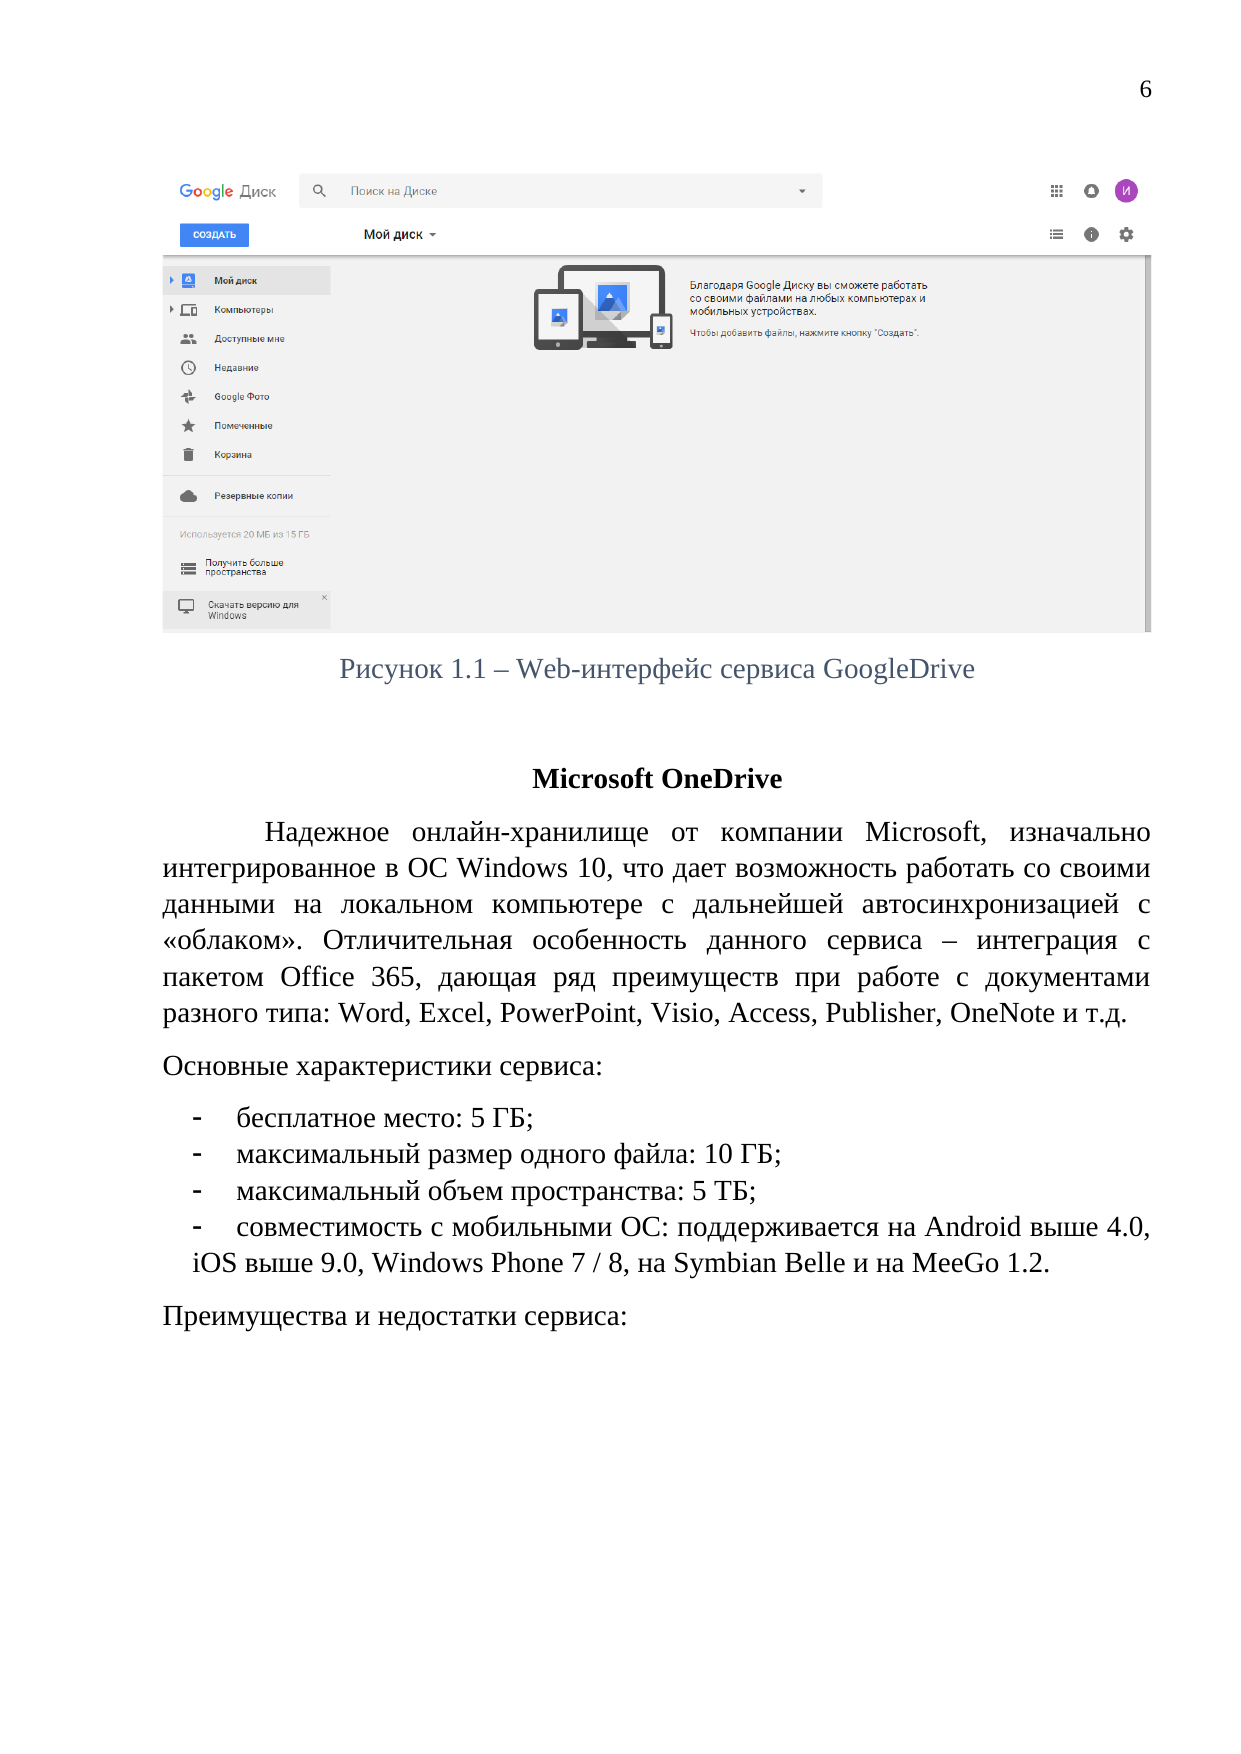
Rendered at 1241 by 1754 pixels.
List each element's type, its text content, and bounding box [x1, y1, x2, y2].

list бесплатное место: 5 ГБ; [192, 1100, 1152, 1134]
picture [162, 169, 1152, 633]
text Преимущества и недостатки сервиса: [162, 1298, 1152, 1332]
text Рисунок 1.1 – Web-интерфейс сервиса GoogleDrive [162, 651, 1152, 685]
list максимальный объем пространства: 5 ТБ; [192, 1173, 1152, 1207]
text Microsoft OneDrive [162, 761, 1152, 795]
list максимальный размер одного файла: 10 ГБ; [192, 1137, 1152, 1170]
list совместимость с мобильными ОС: поддерживается на Android выше 4.0, iOS выше 9.0, Windows Phone 7 / 8, на Symbian Belle и на MeeGo 1.2. [192, 1209, 1152, 1279]
text Основные характеристики сервиса: [162, 1048, 1152, 1081]
text Надежное онлайн-хранилище от компании Microsoft, изначально интегрированное в ОС Windows 10, что дает возможность работать со своими данными на локальном компьютере с дальнейшей автосинхронизацией с «облаком». Отличительная особенность данного сервиса – интеграция с пакетом Office 365, дающая ряд преимуществ при работе с документами разного типа: Word, Excel, PowerPoint, Visio, Access, Publisher, OneNote и т.д. [162, 814, 1152, 1028]
